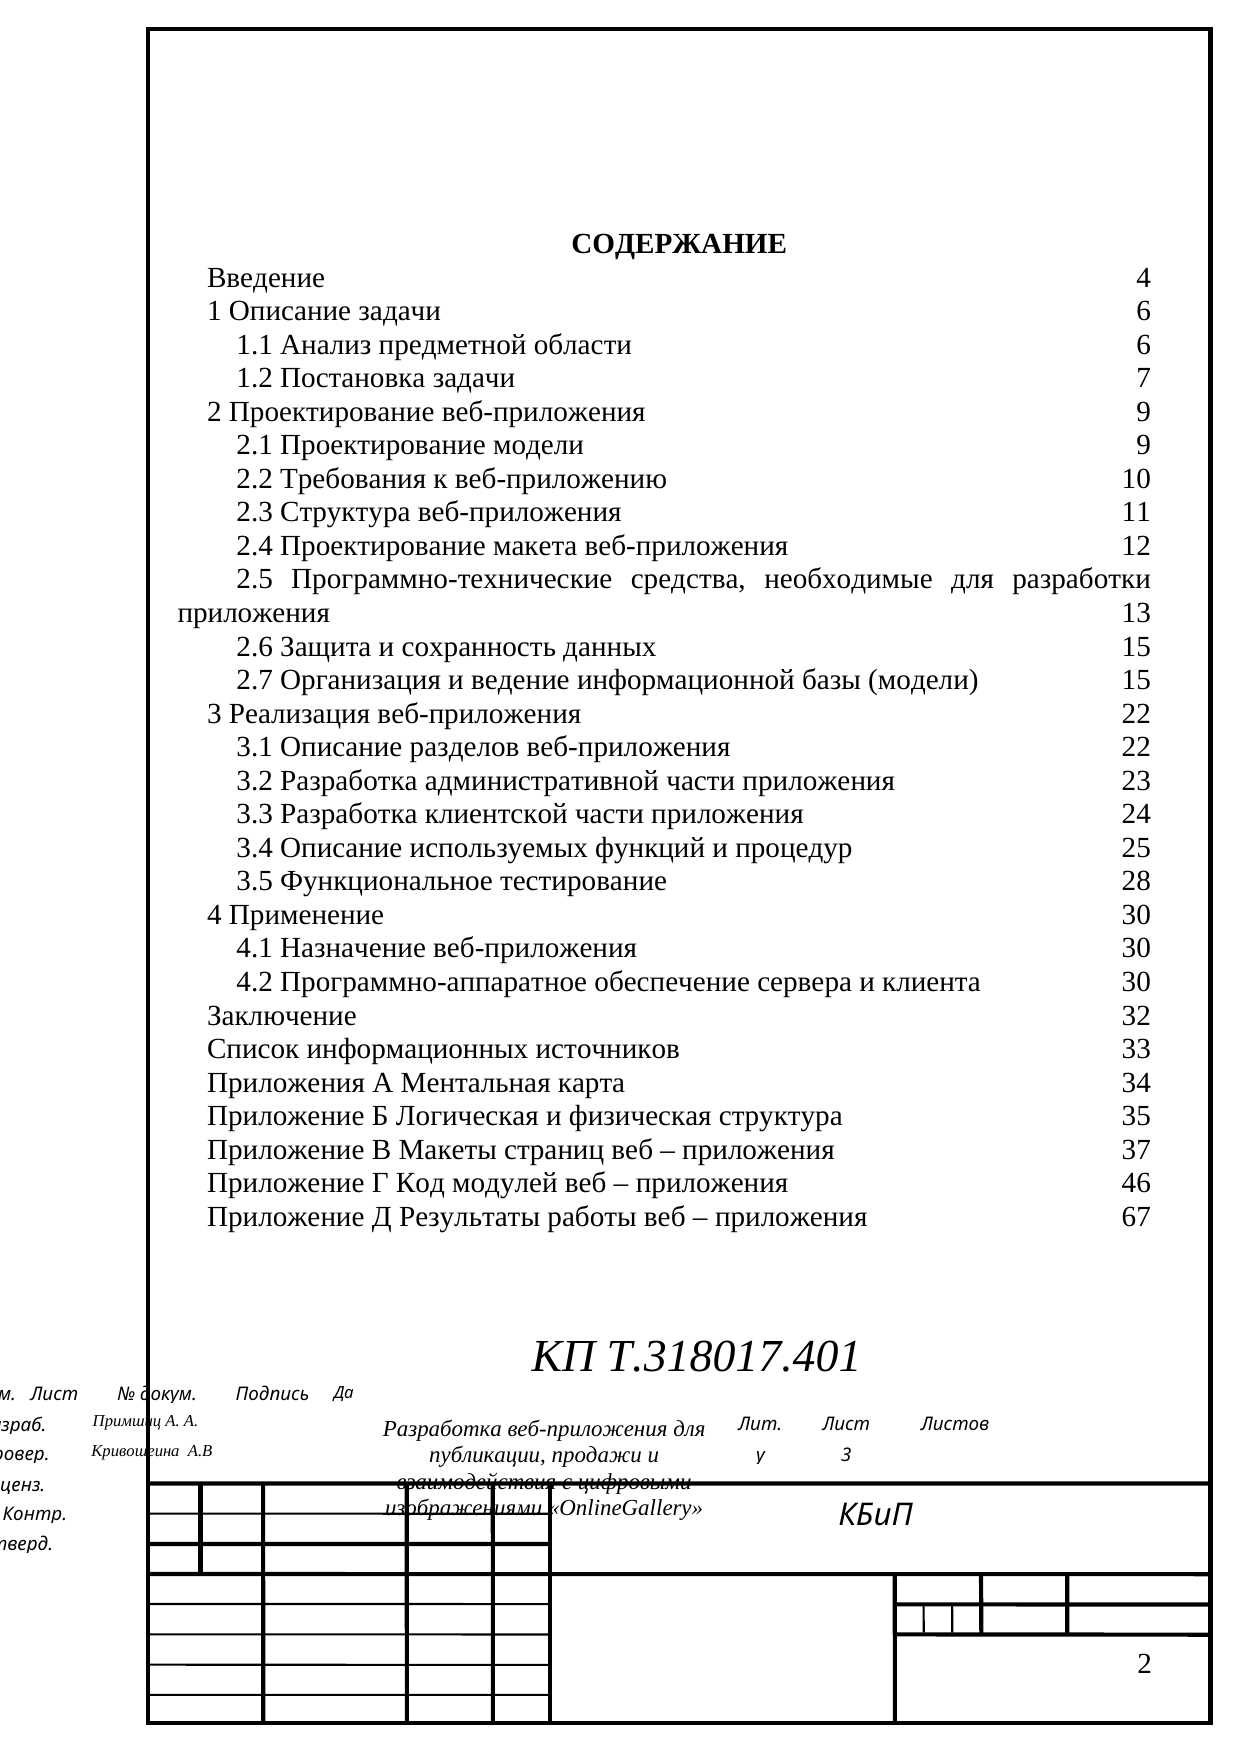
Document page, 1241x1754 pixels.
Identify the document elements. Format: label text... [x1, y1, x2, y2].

text 4 Применение 30 [177, 897, 1152, 931]
text 1 Описание задачи 6 [177, 293, 1152, 327]
text 2.4 Проектирование макета веб-приложения 12 [177, 528, 1152, 562]
text Приложение Д Результаты работы веб – приложения 67 [177, 1199, 1152, 1232]
text 3.2 Разработка административной части приложения 23 [177, 763, 1152, 796]
text 3 Реализация веб-приложения 22 [177, 696, 1152, 729]
text Приложения А Ментальная карта 34 [177, 1065, 1152, 1098]
text 2.3 Структура веб-приложения 11 [177, 494, 1152, 528]
text 4.2 Программно-аппаратное обеспечение сервера и клиента 30 [177, 964, 1152, 998]
text 2.7 Организация и ведение информационной базы (модели) 15 [177, 662, 1152, 696]
text 1.2 Постановка задачи 7 [177, 360, 1152, 394]
text 1.1 Анализ предметной области 6 [177, 327, 1152, 360]
text 2 Проектирование веб-приложения 9 [177, 394, 1152, 427]
text 2.2 Требования к веб-приложению 10 [177, 461, 1152, 494]
text СОДЕРЖАНИЕ [177, 226, 1152, 260]
text Список информационных источников 33 [177, 1031, 1152, 1065]
text 2.6 Защита и сохранность данных 15 [177, 629, 1152, 662]
text Приложение Б Логическая и физическая структура 35 [177, 1098, 1152, 1132]
text 3.1 Описание разделов веб-приложения 22 [177, 729, 1152, 763]
text Приложение В Макеты страниц веб – приложения 37 [177, 1132, 1152, 1165]
text 3.3 Разработка клиентской части приложения 24 [177, 796, 1152, 830]
text Приложение Г Код модулей веб – приложения 46 [177, 1165, 1152, 1199]
text Заключение 32 [177, 998, 1152, 1031]
text 2.5 Программно-технические средства, необходимые для разработки приложения 13 [177, 562, 1152, 629]
text 4.1 Назначение веб-приложения 30 [177, 931, 1152, 964]
text 3.4 Описание используемых функций и процедур 25 [177, 830, 1152, 863]
text Введение 4 [177, 260, 1152, 293]
text 2.1 Проектирование модели 9 [177, 427, 1152, 461]
text 3.5 Функциональное тестирование 28 [177, 863, 1152, 897]
